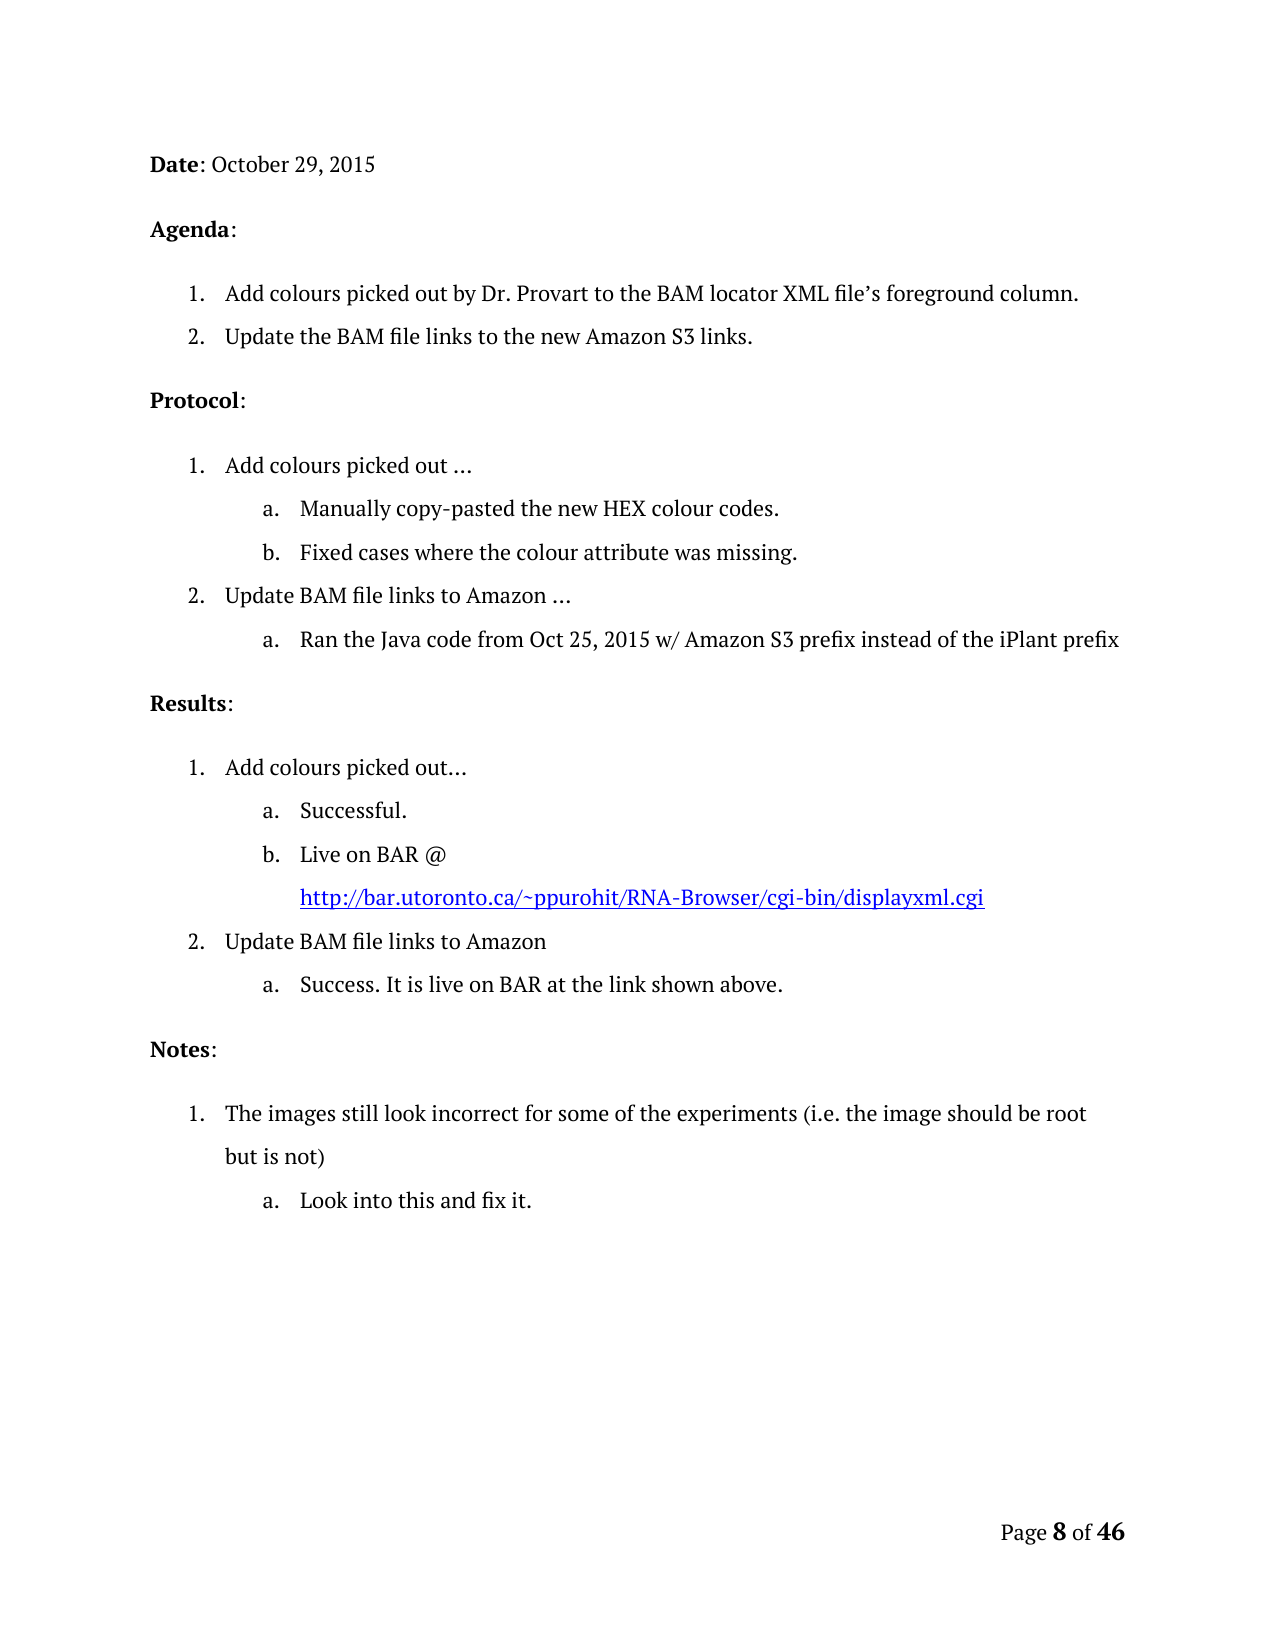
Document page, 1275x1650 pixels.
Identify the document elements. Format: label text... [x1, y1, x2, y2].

text Results: [150, 688, 1125, 717]
list Add colours picked out … [187, 451, 1125, 479]
list Add colours picked out… [187, 753, 1125, 782]
text Agenda: [150, 214, 1125, 243]
text Date: October 29, 2015 [150, 150, 1125, 179]
list Look into this and fix it. [262, 1185, 1125, 1214]
list Success. It is live on BAR at the link shown above. [262, 970, 1125, 999]
list Update BAM file links to Amazon … [187, 581, 1125, 610]
list Update BAM file links to Amazon [187, 927, 1125, 956]
list Add colours picked out by Dr. Provart to the BAM locator XML file’s foreground column. [187, 278, 1125, 307]
list Fixed cases where the colour attribute was missing. [262, 537, 1125, 566]
list Manually copy-pasted the new HEX colour codes. [262, 494, 1125, 523]
list Successful. [262, 796, 1125, 825]
list The images still look incorrect for some of the experiments (i.e. the image should be root but is not) [187, 1098, 1125, 1171]
list Ran the Java code from Oct 25, 2015 w/ Amazon S3 prefix instead of the iPlant prefix [262, 624, 1125, 653]
text Protocol: [150, 386, 1125, 415]
list Live on BAR @ http://bar.utoronto.ca/~ppurohit/RNA-Browser/cgi-bin/displayxml.cgi [262, 840, 1125, 912]
text Notes: [150, 1034, 1125, 1063]
list Update the BAM file links to the new Amazon S3 links. [187, 322, 1125, 351]
